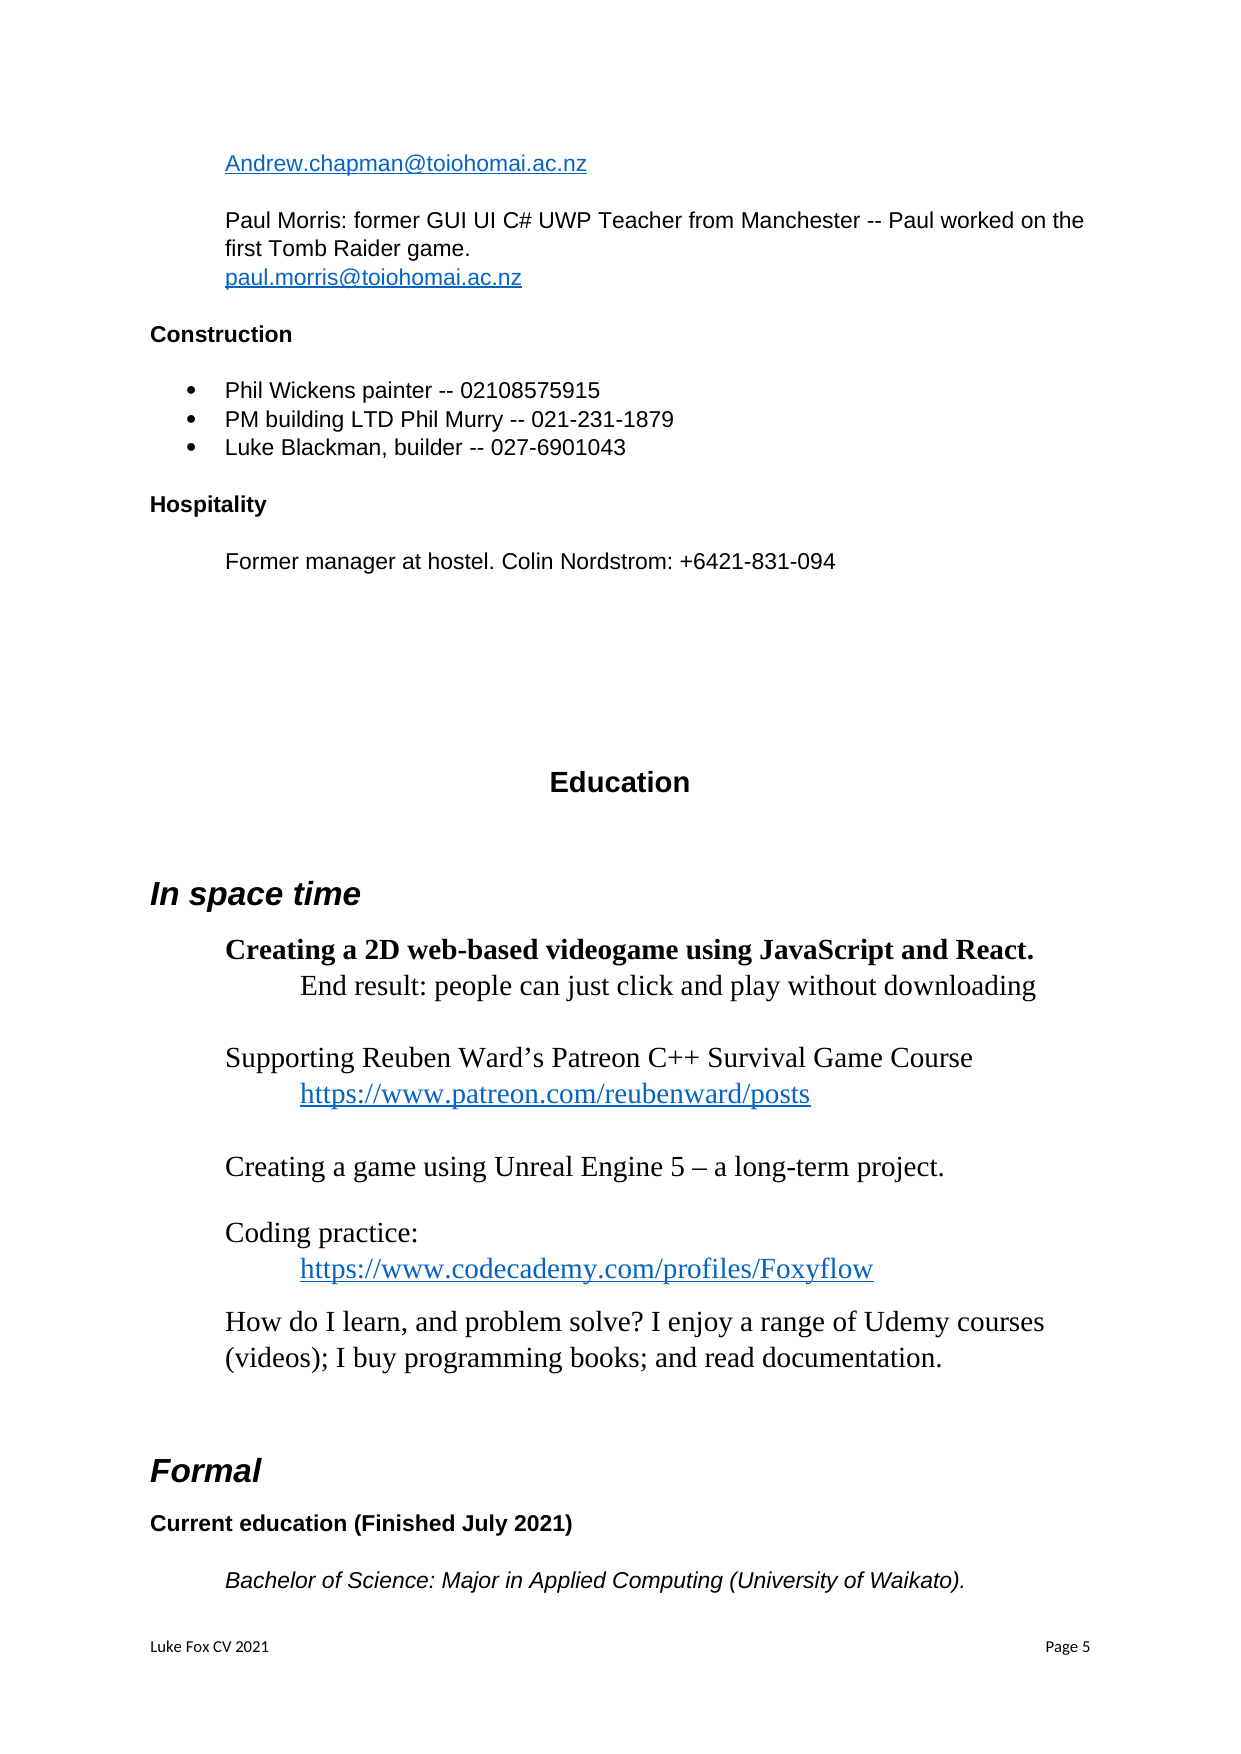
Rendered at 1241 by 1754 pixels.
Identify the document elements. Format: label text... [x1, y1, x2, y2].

list Phil Wickens painter -- 02108575915 [187, 377, 1090, 404]
text Former manager at hostel. Colin Nordstrom: +6421-831-094 [149, 548, 1090, 574]
text Hospitality [149, 491, 1090, 518]
text Construction [150, 321, 1090, 347]
text Bachelor of Science: Major in Applied Computing (University of Waikato). [225, 1567, 1090, 1593]
list Luke Blackman, builder -- 027-6901043 [187, 434, 1090, 461]
text Education [149, 765, 1090, 799]
text End result: people can just click and play without downloading [225, 968, 1090, 1002]
text Current education (Finished July 2021) [150, 1510, 1090, 1536]
text In space time [150, 874, 1090, 912]
text Paul Morris: former GUI UI C# UWP Teacher from Manchester -- Paul worked on the first Tomb Raider game. [225, 207, 1090, 262]
text paul.morris@toiohomai.ac.nz [225, 264, 1090, 290]
text Creating a game using Unreal Engine 5 – a long-term project. [150, 1149, 1090, 1182]
text Andrew.chapman@toiohomai.ac.nz [225, 150, 1090, 176]
list PM building LTD Phil Murry -- 021-231-1879 [187, 406, 1090, 432]
text https://www.codecademy.com/profiles/Foxyflow [225, 1252, 1090, 1285]
text How do I learn, and problem solve? I enjoy a range of Udemy courses (videos); I buy programming books; and read documentation. [225, 1304, 1090, 1374]
text https://www.patreon.com/reubenward/posts [150, 1076, 1090, 1110]
text Coding practice: [150, 1216, 1090, 1249]
text Creating a 2D web-based videogame using JavaScript and React. [150, 932, 1090, 965]
text Formal [150, 1452, 1090, 1490]
text Supporting Reuben Ward’s Patreon C++ Survival Game Course [150, 1040, 1090, 1074]
